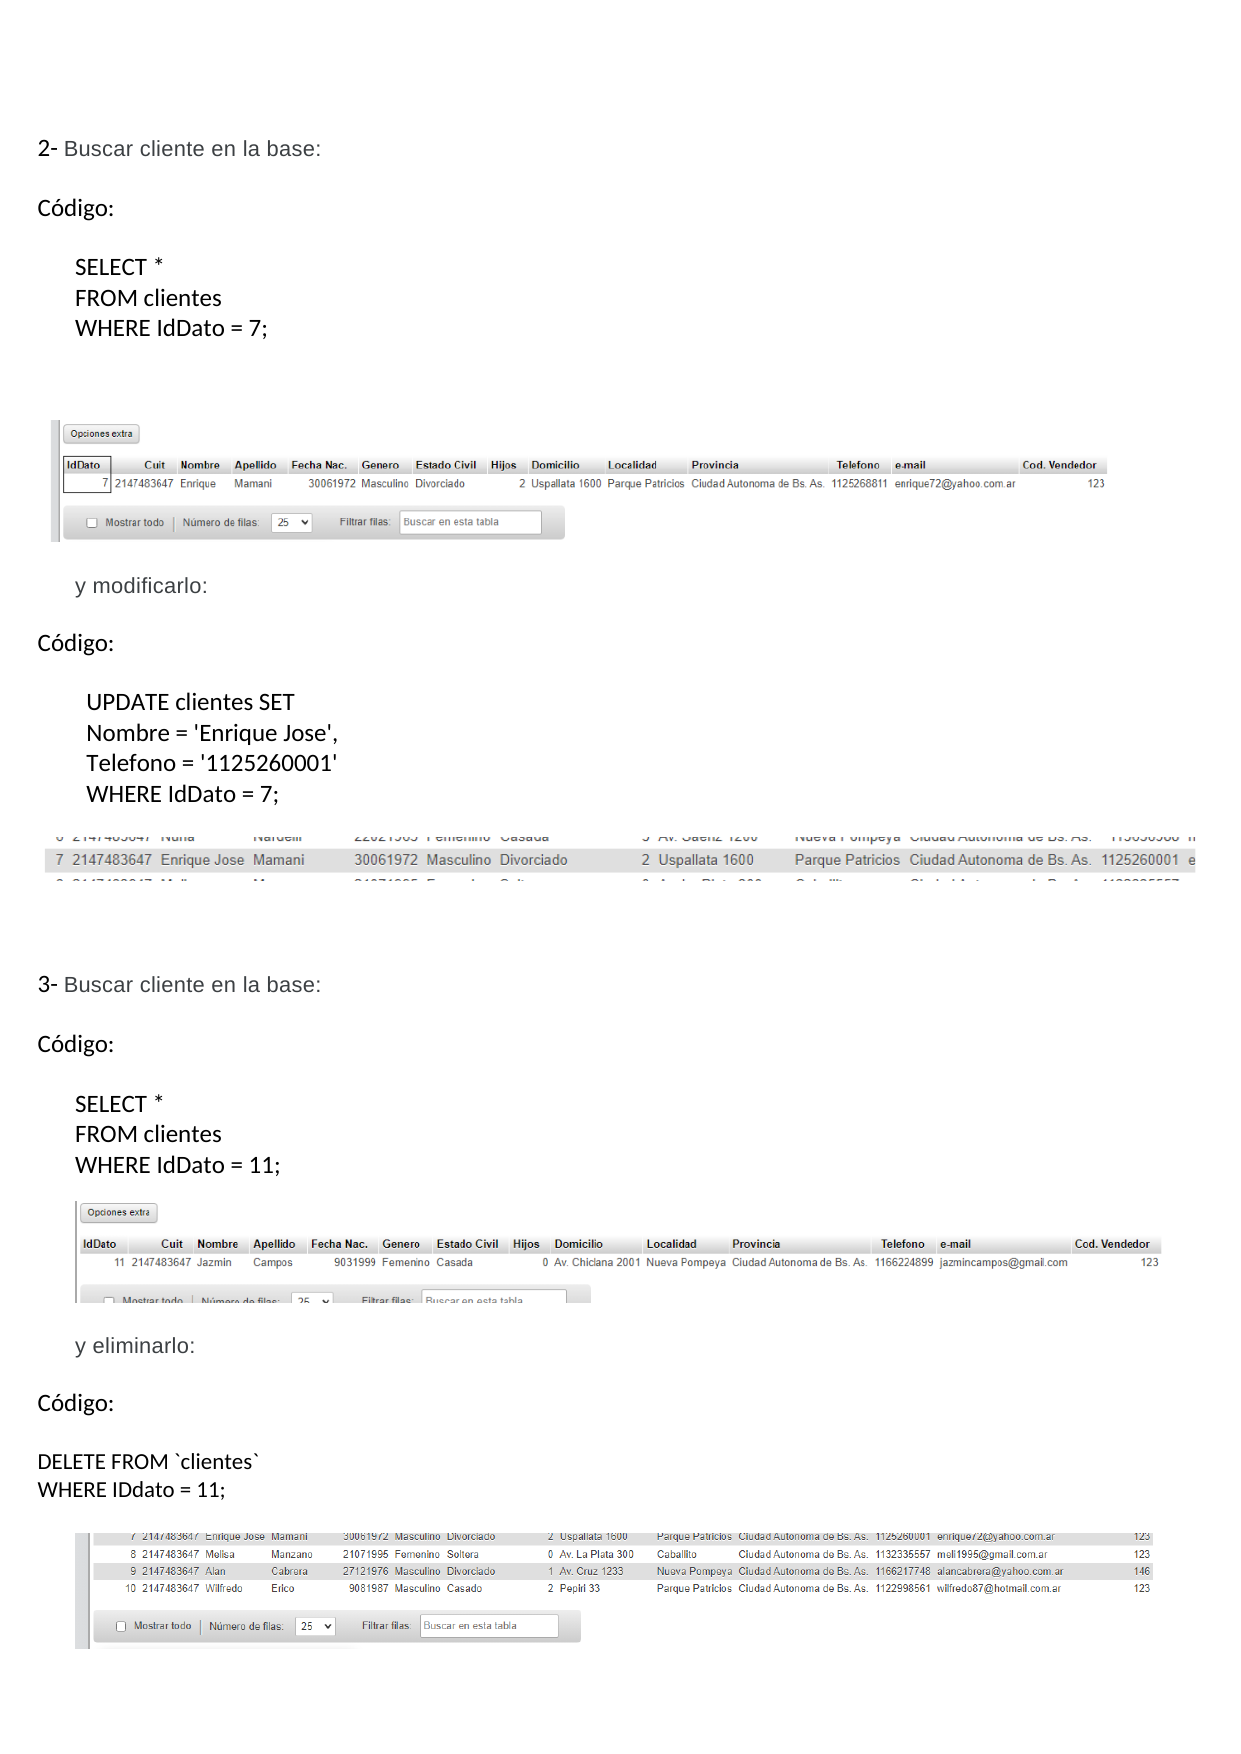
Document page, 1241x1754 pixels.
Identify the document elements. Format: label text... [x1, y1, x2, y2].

picture [75, 1201, 1172, 1303]
text FROM clientes [75, 282, 1165, 313]
text WHERE IdDato = 7; [75, 313, 1165, 343]
text SELECT * [75, 1088, 1165, 1118]
text 2- Buscar cliente en la base: [37, 132, 1165, 163]
picture [44, 837, 1196, 881]
picture [50, 420, 1142, 542]
text WHERE IdDato = 11; [75, 1149, 1165, 1179]
text DELETE FROM `clientes` WHERE IDdato = 11; [37, 1447, 1165, 1503]
text 3- Buscar cliente en la base: [37, 968, 1165, 999]
text Código: [37, 627, 1165, 657]
text Código: [37, 1028, 1165, 1059]
text y modificarlo: [75, 572, 1165, 598]
text y eliminarlo: [75, 1333, 1165, 1358]
text SELECT * [75, 252, 1165, 282]
text Código: [37, 1388, 1165, 1418]
text FROM clientes [75, 1118, 1165, 1149]
text UPDATE clientes SET [75, 687, 1165, 717]
picture [75, 1533, 1167, 1649]
text Nombre = 'Enrique Jose', [75, 717, 1165, 748]
text Código: [37, 192, 1165, 222]
text Telefono = '1125260001' [75, 748, 1165, 778]
text WHERE IdDato = 7; [75, 778, 1165, 809]
